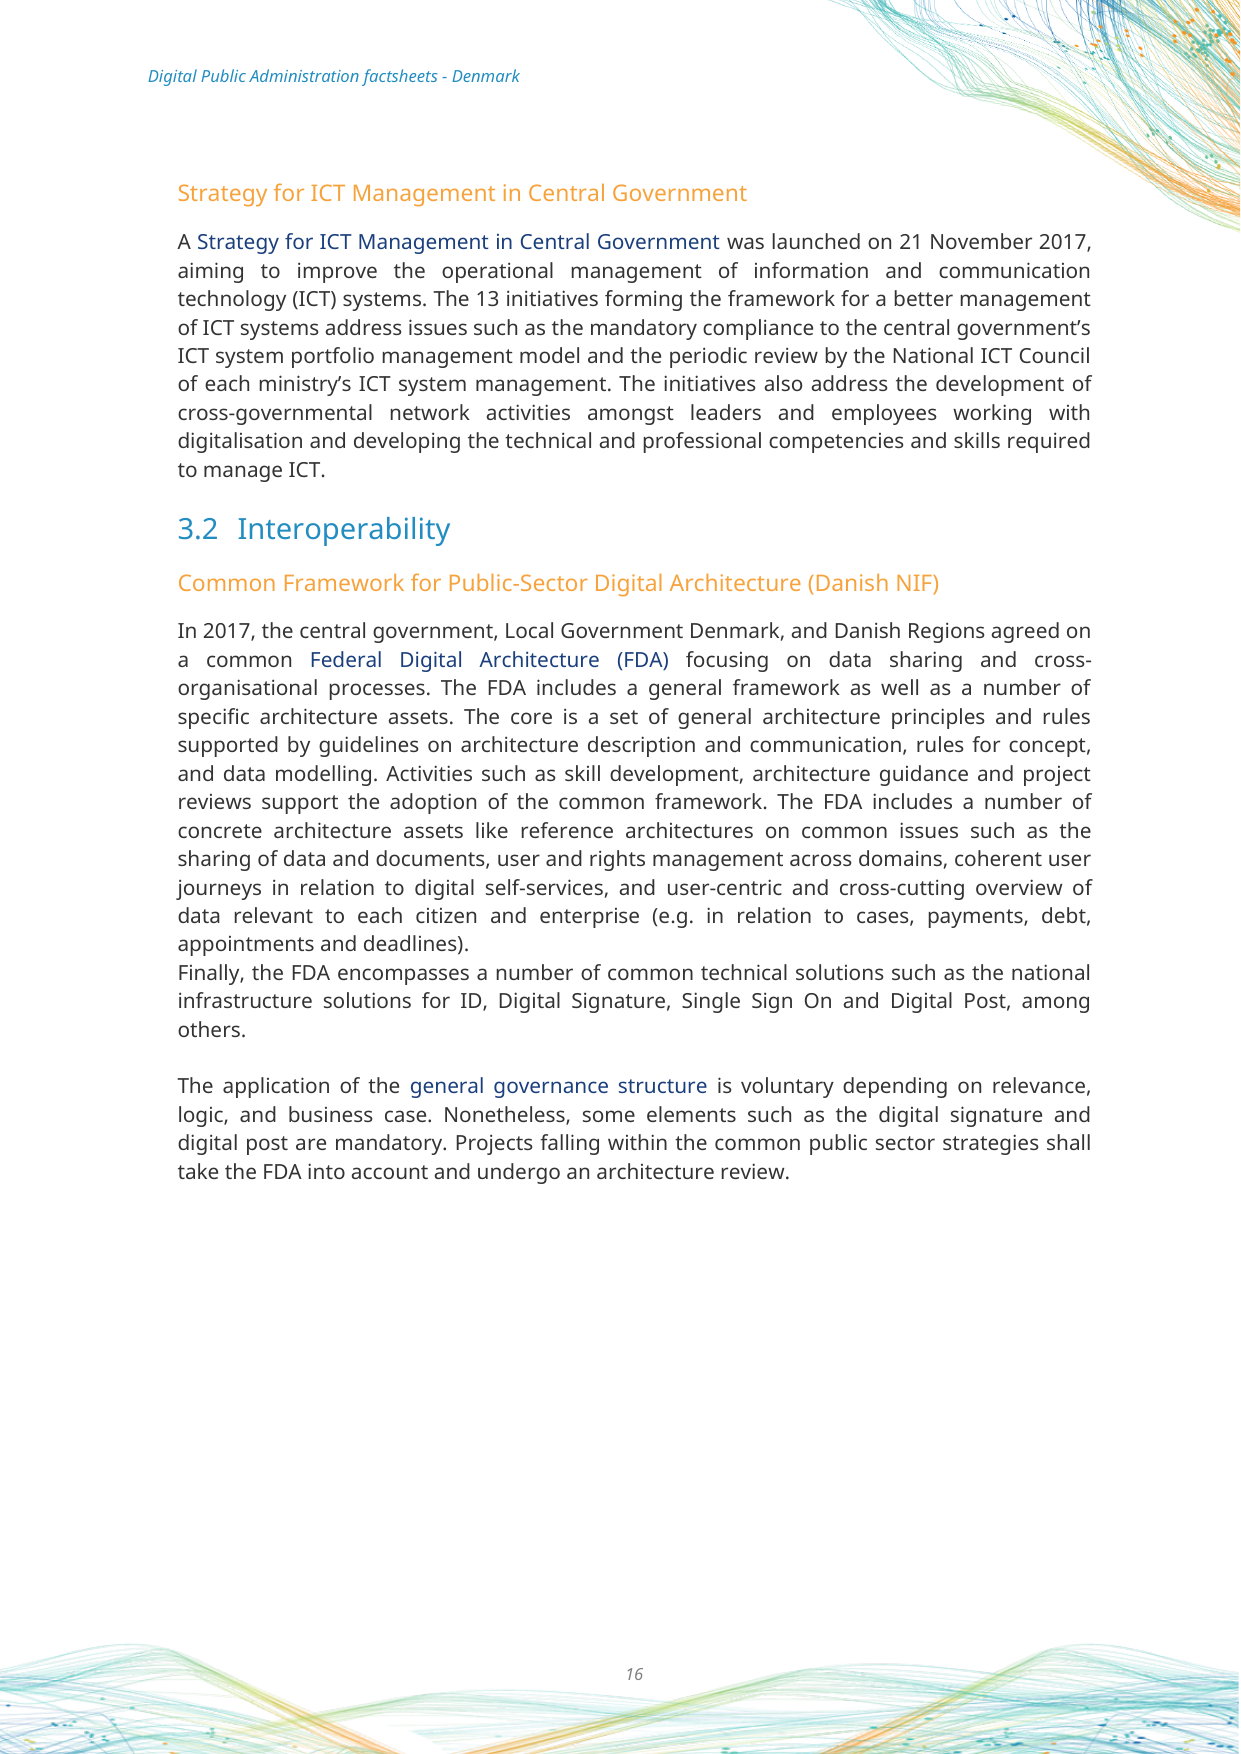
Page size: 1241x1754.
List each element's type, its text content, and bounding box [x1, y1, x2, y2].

subtitle Interoperability [177, 508, 1092, 548]
subtitle Strategy for ICT Management in Central Government [177, 177, 1092, 208]
text In 2017, the central government, Local Government Denmark, and Danish Regions agreed on a common Federal Digital Architecture (FDA) focusing on data sharing and cross-organisational processes. The FDA includes a general framework as well as a number of specific architecture assets. The core is a set of general architecture principles and rules supported by guidelines on architecture description and communication, rules for concept, and data modelling. Activities such as skill development, architecture guidance and project reviews support the adoption of the common framework. The FDA includes a number of concrete architecture assets like reference architectures on common issues such as the sharing of data and documents, user and rights management across domains, coherent user journeys in relation to digital self-services, and user-centric and cross-cutting overview of data relevant to each citizen and enterprise (e.g. in relation to cases, payments, debt, appointments and deadlines). [177, 617, 1092, 958]
picture [815, 0, 1241, 250]
picture [0, 1619, 1239, 1754]
subtitle Common Framework for Public-Sector Digital Architecture (Danish NIF) [177, 567, 1092, 598]
text The application of the general governance structure is voluntary depending on relevance, logic, and business case. Nonetheless, some elements such as the digital signature and digital post are mandatory. Projects falling within the common public sector strategies shall take the FDA into account and undergo an architecture review. [177, 1072, 1092, 1185]
text Finally, the FDA encompasses a number of common technical solutions such as the national infrastructure solutions for ID, Digital Signature, Single Sign On and Digital Post, among others. [177, 958, 1092, 1043]
text A Strategy for ICT Management in Central Government was launched on 21 November 2017, aiming to improve the operational management of information and communication technology (ICT) systems. The 13 initiatives forming the framework for a better management of ICT systems address issues such as the mandatory compliance to the central government’s ICT system portfolio management model and the periodic review by the National ICT Council of each ministry’s ICT system management. The initiatives also address the development of cross-governmental network activities amongst leaders and employees working with digitalisation and developing the technical and professional competencies and skills required to manage ICT. [177, 227, 1092, 483]
